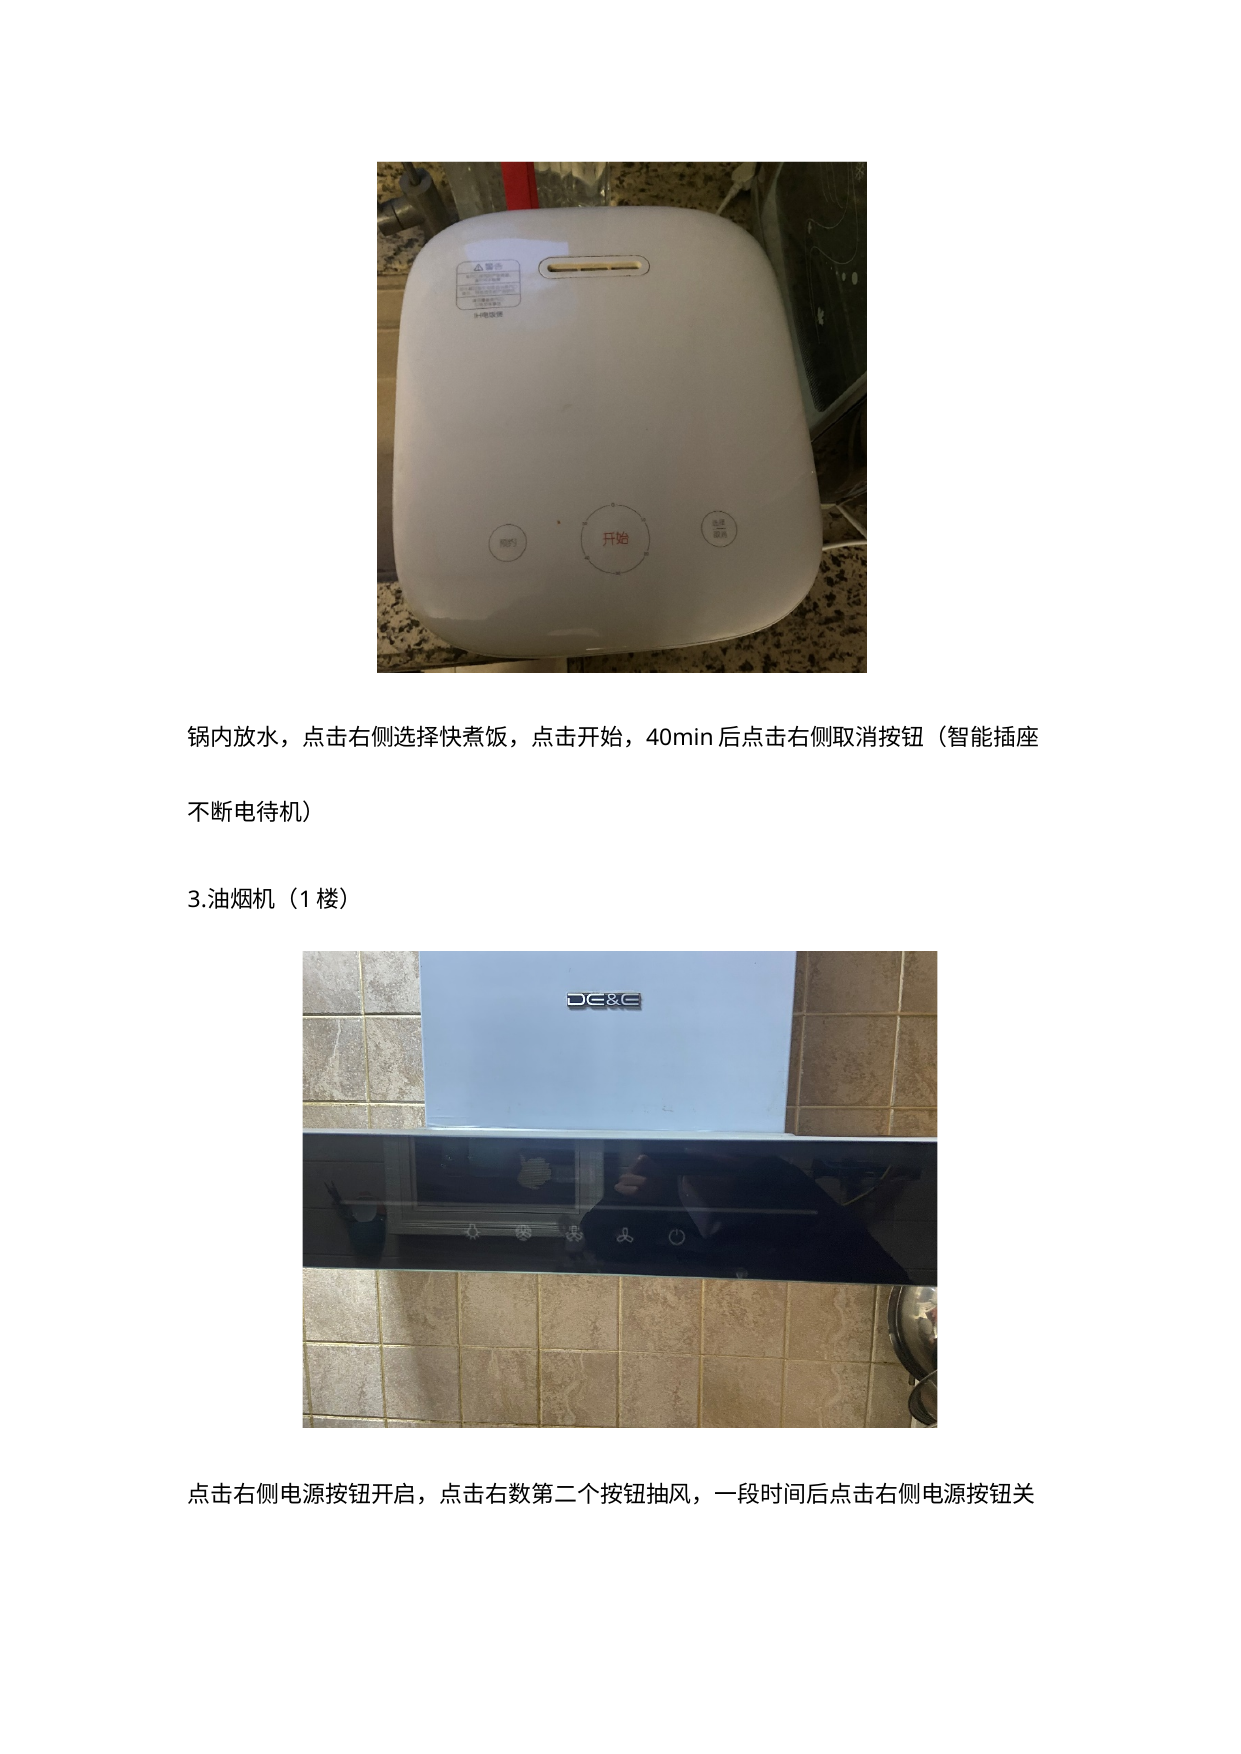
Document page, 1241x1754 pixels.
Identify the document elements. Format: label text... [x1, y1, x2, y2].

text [187, 1460, 1053, 1525]
picture [302, 951, 938, 1428]
text 3.油烟机（1楼） [187, 864, 1053, 929]
text 锅内放水，点击右侧选择快煮饭，点击开始，40min后点击右侧取消按钮（智能插座不断电待机） [187, 703, 1053, 843]
picture [377, 162, 867, 673]
